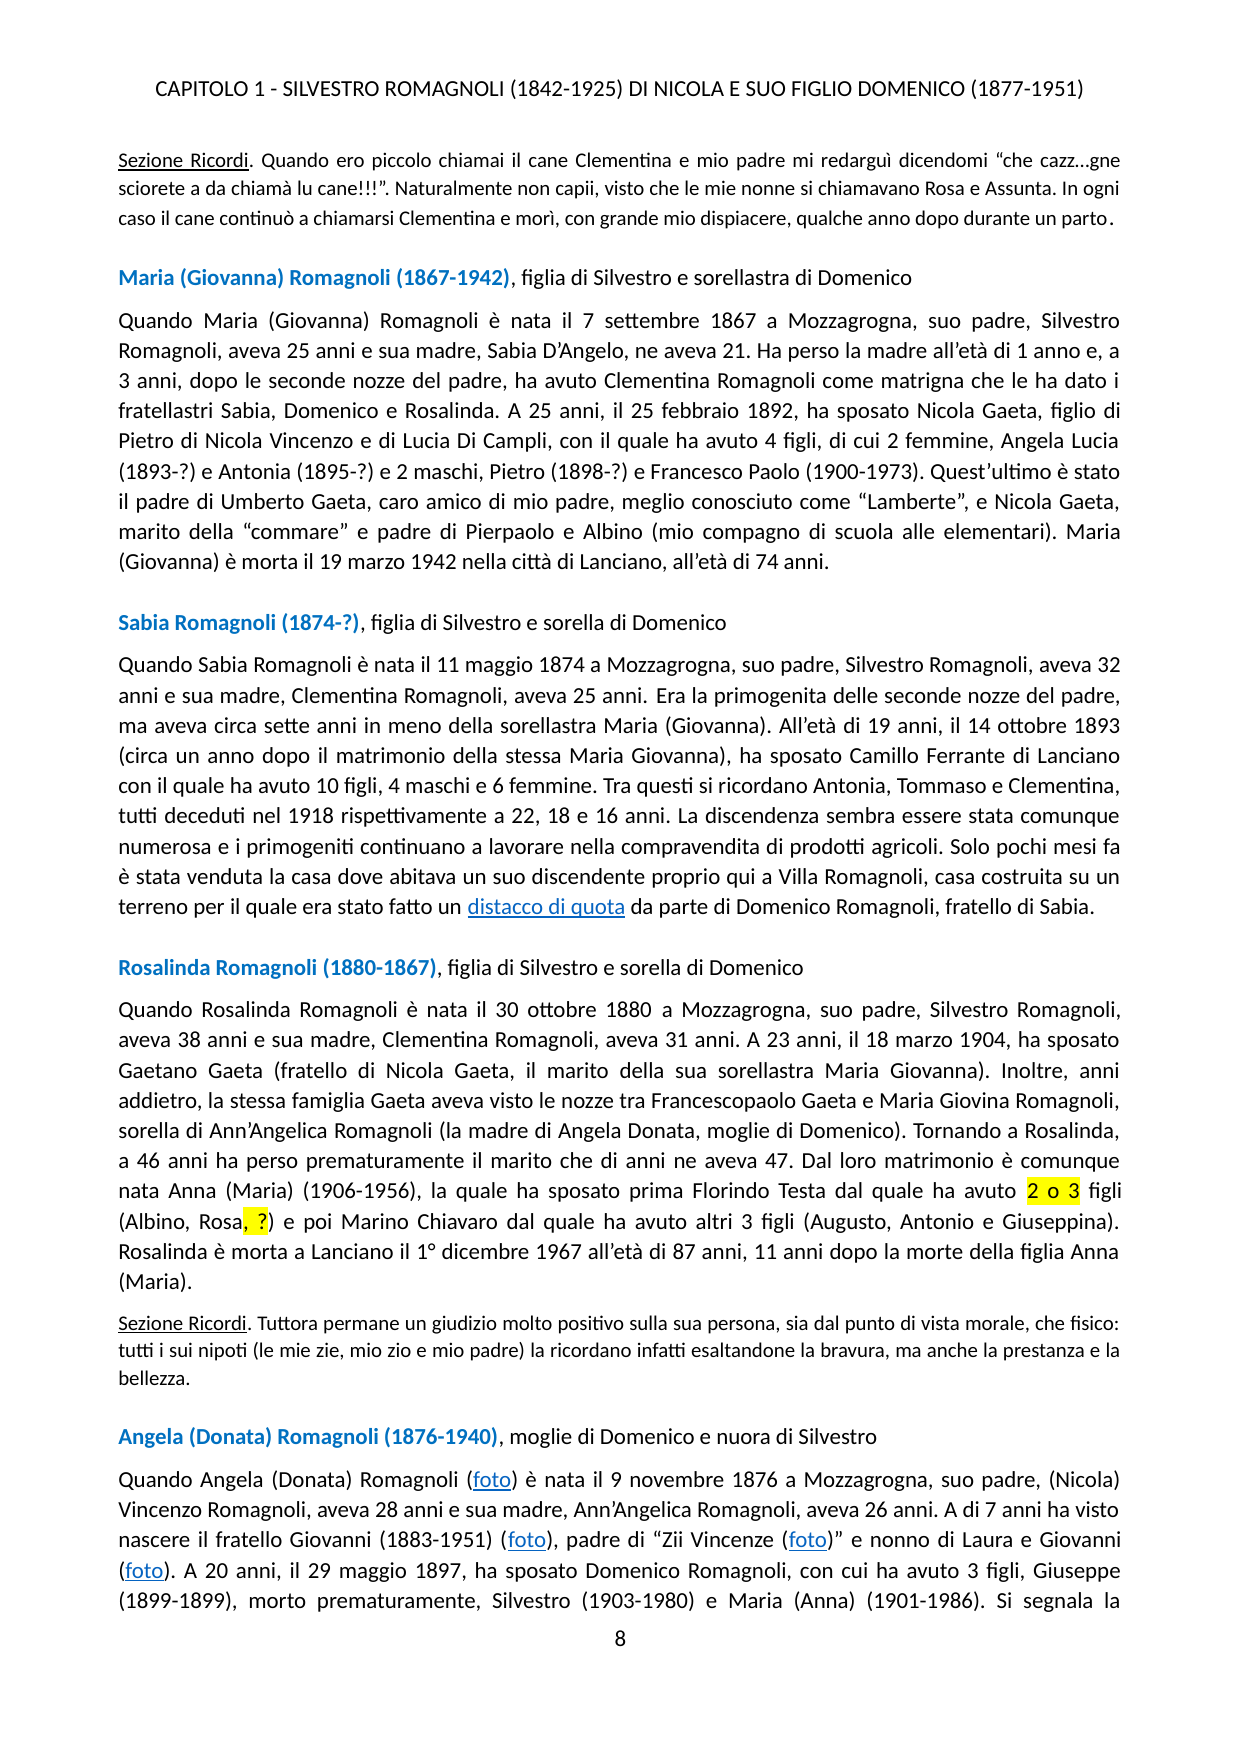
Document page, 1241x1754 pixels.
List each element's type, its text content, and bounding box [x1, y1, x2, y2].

text Sabia Romagnoli (1874-?), figlia di Silvestro e sorella di Domenico [118, 608, 1122, 636]
text Rosalinda Romagnoli (1880-1867), figlia di Silvestro e sorella di Domenico [118, 953, 1122, 981]
text Maria (Giovanna) Romagnoli (1867-1942), figlia di Silvestro e sorellastra di Domenico [118, 263, 1122, 291]
text Angela (Donata) Romagnoli (1876-1940), moglie di Domenico e nuora di Silvestro [118, 1422, 1122, 1450]
text Sezione Ricordi. Tuttora permane un giudizio molto positivo sulla sua persona, sia dal punto di vista morale, che fisico: tutti i sui nipoti (le mie zie, mio zio e mio padre) la ricordano infatti esaltandone la bravura, ma anche la prestanza e la bellezza. [118, 1310, 1122, 1390]
text Quando Maria (Giovanna) Romagnoli è nata il 7 settembre 1867 a Mozzagrogna, suo padre, Silvestro Romagnoli, aveva 25 anni e sua madre, Sabia D’Angelo, ne aveva 21. Ha perso la madre all’età di 1 anno e, a 3 anni, dopo le seconde nozze del padre, ha avuto Clementina Romagnoli come matrigna che le ha dato i fratellastri Sabia, Domenico e Rosalinda. A 25 anni, il 25 febbraio 1892, ha sposato Nicola Gaeta, figlio di Pietro di Nicola Vincenzo e di Lucia Di Campli, con il quale ha avuto 4 figli, di cui 2 femmine, Angela Lucia (1893-?) e Antonia (1895-?) e 2 maschi, Pietro (1898-?) e Francesco Paolo (1900-1973). Quest’ultimo è stato il padre di Umberto Gaeta, caro amico di mio padre, meglio conosciuto come “Lamberte”, e Nicola Gaeta, marito della “commare” e padre di Pierpaolo e Albino (mio compagno di scuola alle elementari). Maria (Giovanna) è morta il 19 marzo 1942 nella città di Lanciano, all’età di 74 anni. [118, 306, 1122, 576]
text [118, 1465, 1122, 1614]
text Sezione Ricordi. Quando ero piccolo chiamai il cane Clementina e mio padre mi redarguì dicendomi “che cazz…gne sciorete a da chiamà lu cane!!!”. Naturalmente non capii, visto che le mie nonne si chiamavano Rosa e Assunta. In ogni caso il cane continuò a chiamarsi Clementina e morì, con grande mio dispiacere, qualche anno dopo durante un parto. [118, 148, 1122, 231]
text Quando Rosalinda Romagnoli è nata il 30 ottobre 1880 a Mozzagrogna, suo padre, Silvestro Romagnoli, aveva 38 anni e sua madre, Clementina Romagnoli, aveva 31 anni. A 23 anni, il 18 marzo 1904, ha sposato Gaetano Gaeta (fratello di Nicola Gaeta, il marito della sua sorellastra Maria Giovanna). Inoltre, anni addietro, la stessa famiglia Gaeta aveva visto le nozze tra Francescopaolo Gaeta e Maria Giovina Romagnoli, sorella di Ann’Angelica Romagnoli (la madre di Angela Donata, moglie di Domenico). Tornando a Rosalinda, a 46 anni ha perso prematuramente il marito che di anni ne aveva 47. Dal loro matrimonio è comunque nata Anna (Maria) (1906-1956), la quale ha sposato prima Florindo Testa dal quale ha avuto 2 o 3 figli (Albino, Rosa, ?) e poi Marino Chiavaro dal quale ha avuto altri 3 figli (Augusto, Antonio e Giuseppina). Rosalinda è morta a Lanciano il 1° dicembre 1967 all’età di 87 anni, 11 anni dopo la morte della figlia Anna (Maria). [118, 995, 1122, 1295]
text Quando Sabia Romagnoli è nata il 11 maggio 1874 a Mozzagrogna, suo padre, Silvestro Romagnoli, aveva 32 anni e sua madre, Clementina Romagnoli, aveva 25 anni. Era la primogenita delle seconde nozze del padre, ma aveva circa sette anni in meno della sorellastra Maria (Giovanna). All’età di 19 anni, il 14 ottobre 1893 (circa un anno dopo il matrimonio della stessa Maria Giovanna), ha sposato Camillo Ferrante di Lanciano con il quale ha avuto 10 figli, 4 maschi e 6 femmine. Tra questi si ricordano Antonia, Tommaso e Clementina, tutti deceduti nel 1918 rispettivamente a 22, 18 e 16 anni. La discendenza sembra essere stata comunque numerosa e i primogeniti continuano a lavorare nella compravendita di prodotti agricoli. Solo pochi mesi fa è stata venduta la casa dove abitava un suo discendente proprio qui a Villa Romagnoli, casa costruita su un terreno per il quale era stato fatto un distacco di quota da parte di Domenico Romagnoli, fratello di Sabia. [118, 651, 1122, 920]
